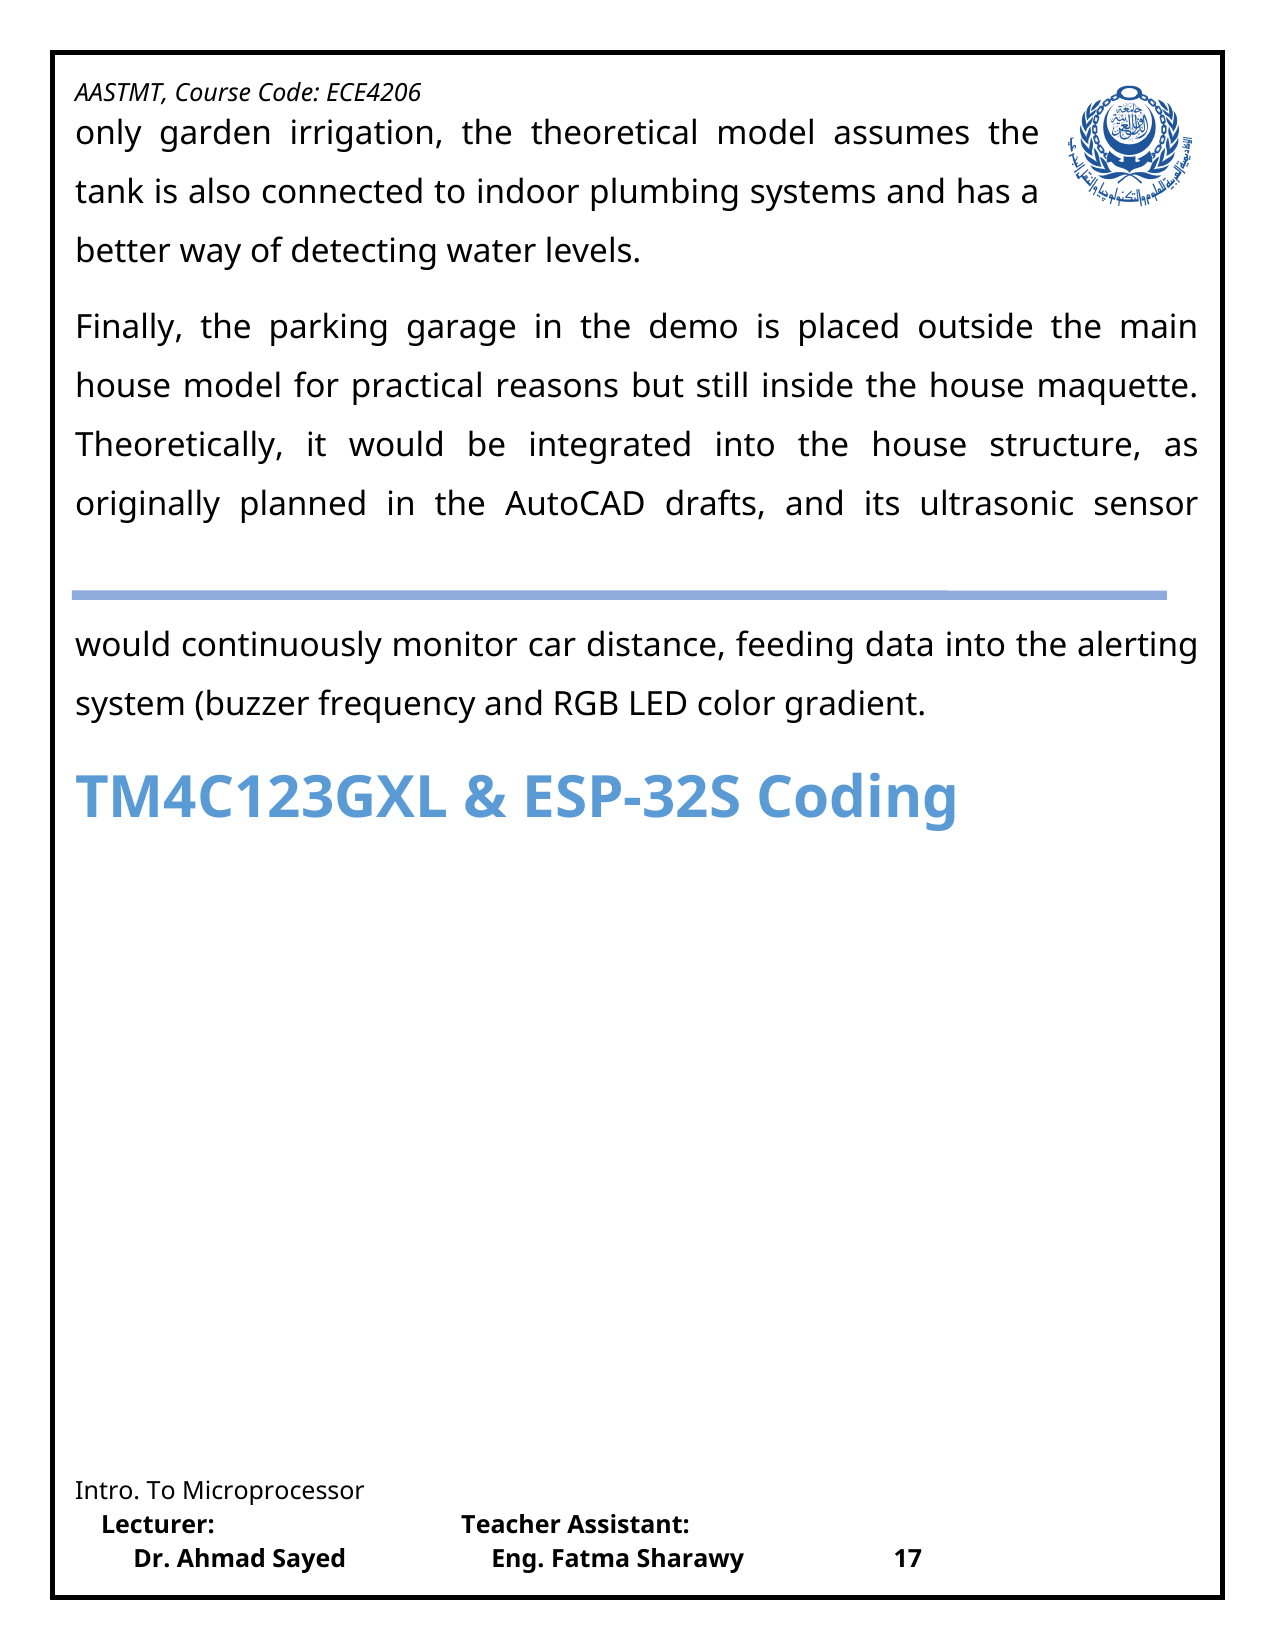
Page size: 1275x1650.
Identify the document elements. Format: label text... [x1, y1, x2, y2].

text TM4C123GXL & ESP-32S Coding [75, 755, 1200, 834]
text only garden irrigation, the theoretical model assumes the tank is also connected to indoor plumbing systems and has a better way of detecting water levels. [75, 109, 1200, 272]
picture [1059, 75, 1197, 109]
text Finally, the parking garage in the demo is placed outside the main house model for practical reasons but still inside the house maquette. Theoretically, it would be integrated into the house structure, as originally planned in the AutoCAD drafts, and its ultrasonic sensor would continuously monitor car distance, feeding data into the alerting system (buzzer frequency and RGB LED color gradient. [75, 303, 1200, 725]
